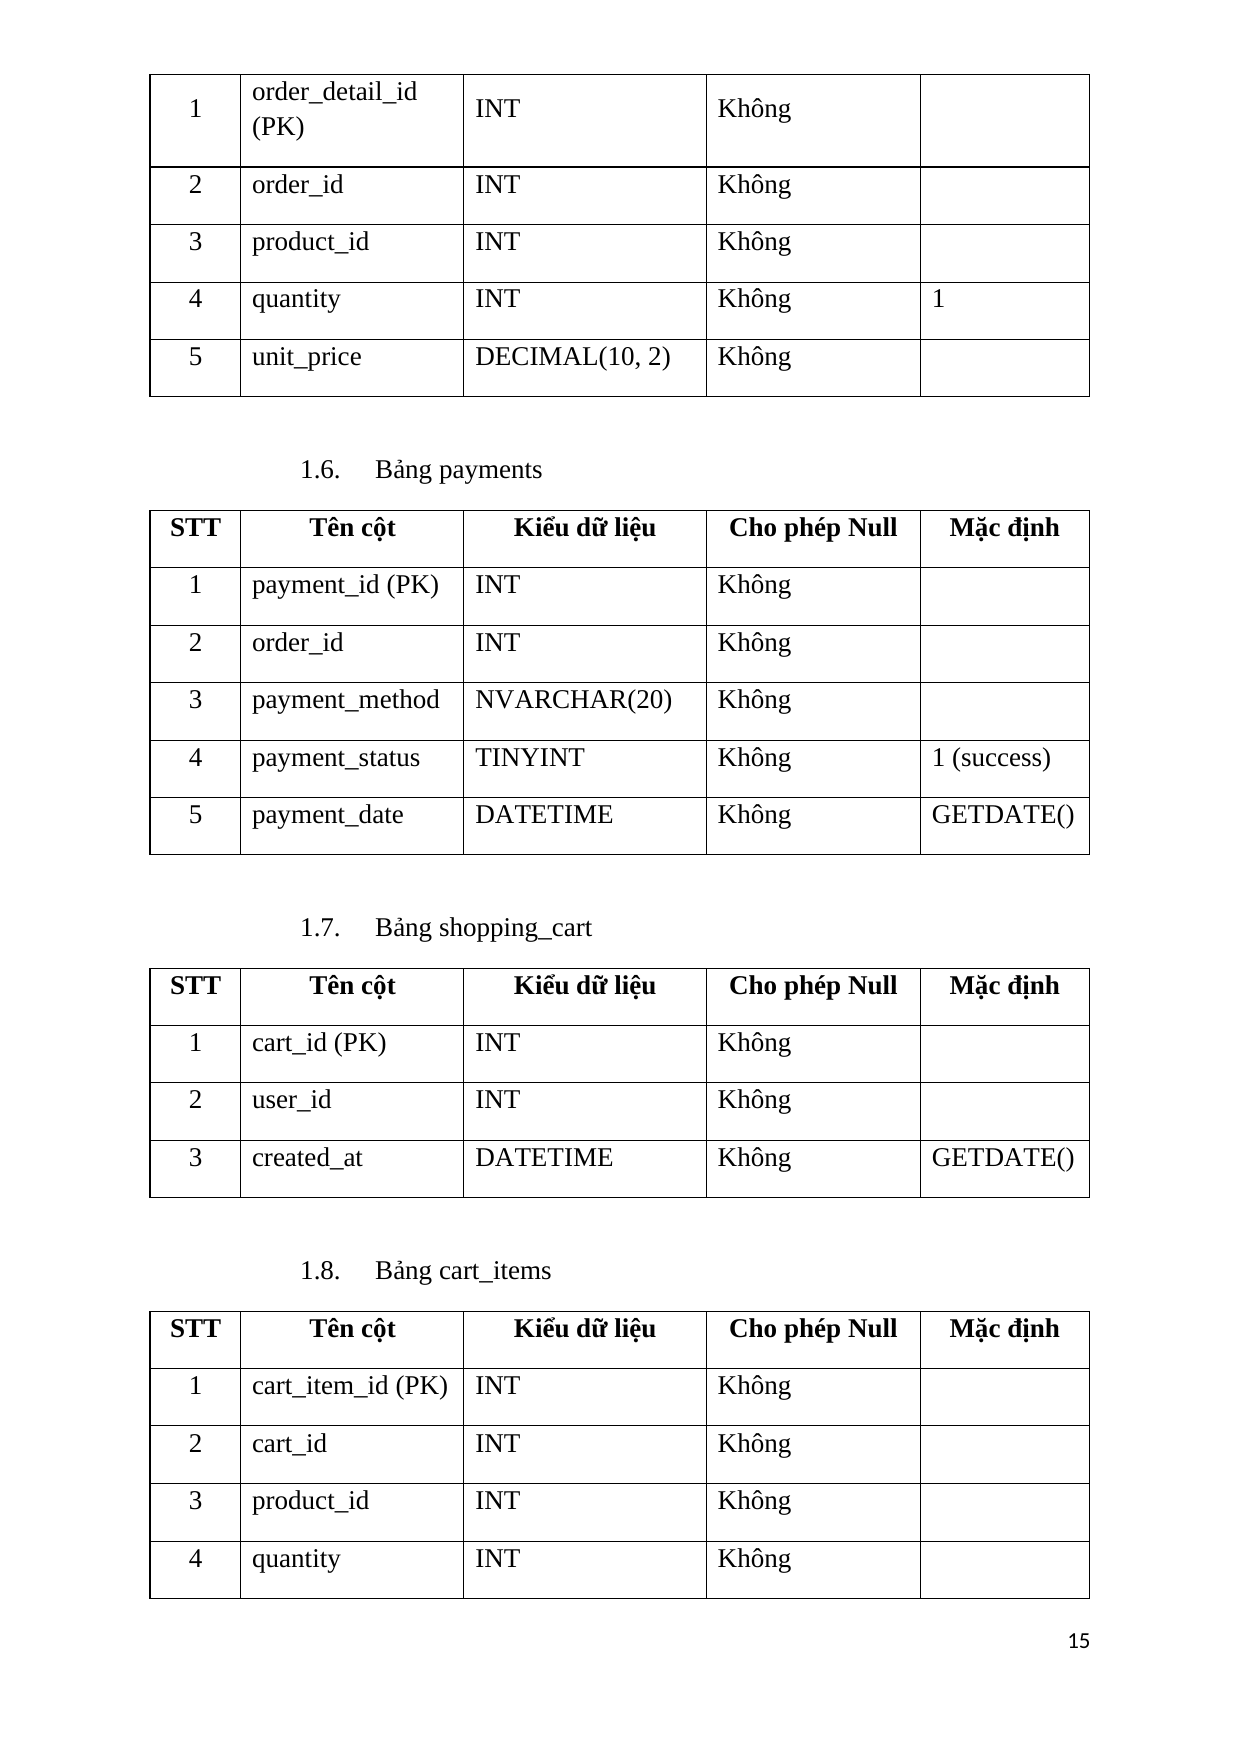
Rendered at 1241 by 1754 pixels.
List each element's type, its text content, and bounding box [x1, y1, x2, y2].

table_cell INT [464, 75, 706, 166]
table_cell Không [707, 168, 920, 224]
table_cell INT [464, 568, 706, 625]
table_cell 3 [151, 225, 240, 282]
table_cell Không [707, 1083, 920, 1140]
table_cell [921, 225, 1089, 282]
table_cell cart_item_id (PK) [241, 1369, 463, 1425]
table_cell INT [464, 1026, 706, 1082]
table_cell 4 [151, 741, 240, 797]
table_cell Không [707, 626, 920, 682]
table_cell 2 [151, 168, 240, 224]
table_cell INT [464, 283, 706, 338]
table_cell quantity [241, 283, 463, 338]
table_cell Không [707, 741, 920, 797]
table_cell Không [707, 1484, 920, 1541]
table_header Cho phép Null [707, 511, 920, 567]
table_cell Không [707, 568, 920, 625]
table_cell 3 [151, 1484, 240, 1541]
table_header Kiểu dữ liệu [464, 1312, 706, 1368]
table_cell DECIMAL(10, 2) [464, 340, 706, 396]
table_cell [921, 75, 1089, 166]
table_cell 2 [151, 626, 240, 682]
table_cell INT [464, 626, 706, 682]
table_cell Không [707, 1426, 920, 1483]
table_cell Không [707, 340, 920, 396]
table_cell 3 [151, 1141, 240, 1197]
table_cell Không [707, 1369, 920, 1425]
table_cell Không [707, 1141, 920, 1197]
table_header Mặc định [921, 969, 1089, 1025]
table_cell product_id [241, 225, 463, 282]
table_cell Không [707, 225, 920, 282]
table_cell Không [707, 1026, 920, 1082]
table_header Mặc định [921, 1312, 1089, 1368]
table_cell quantity [241, 1542, 463, 1598]
table_cell INT [464, 225, 706, 282]
table_header Mặc định [921, 511, 1089, 567]
table_cell Không [707, 1542, 920, 1598]
table_header STT [151, 511, 240, 567]
table_cell GETDATE() [921, 1141, 1089, 1197]
list Bảng shopping_cart [300, 911, 1090, 942]
table_cell 1 [151, 1369, 240, 1425]
table_cell [921, 340, 1089, 396]
table_cell user_id [241, 1083, 463, 1140]
table_cell [921, 168, 1089, 224]
table_cell Không [707, 75, 920, 166]
table_header Tên cột [241, 511, 463, 567]
table_cell DATETIME [464, 1141, 706, 1197]
table_cell 1 [151, 1026, 240, 1082]
table_header STT [151, 969, 240, 1025]
table_cell 1 [151, 75, 240, 166]
table_cell DATETIME [464, 798, 706, 854]
table_cell INT [464, 1083, 706, 1140]
table_cell 1 (success) [921, 741, 1089, 797]
table_cell [921, 1484, 1089, 1541]
table_cell order_id [241, 626, 463, 682]
table_header Tên cột [241, 1312, 463, 1368]
list Bảng cart_items [300, 1254, 1090, 1286]
table_cell created_at [241, 1141, 463, 1197]
table_cell [921, 1542, 1089, 1598]
table_cell 1 [921, 283, 1089, 338]
table_cell payment_date [241, 798, 463, 854]
table_cell 2 [151, 1083, 240, 1140]
table_cell [921, 1026, 1089, 1082]
table_cell [921, 1369, 1089, 1425]
table_cell INT [464, 168, 706, 224]
table_cell INT [464, 1369, 706, 1425]
table_cell 5 [151, 340, 240, 396]
table_cell 4 [151, 283, 240, 338]
table_cell Không [707, 683, 920, 740]
table_cell 1 [151, 568, 240, 625]
table_cell 3 [151, 683, 240, 740]
table_cell NVARCHAR(20) [464, 683, 706, 740]
table_cell TINYINT [464, 741, 706, 797]
table_cell [921, 683, 1089, 740]
table_cell [921, 1083, 1089, 1140]
list Bảng payments [300, 454, 1090, 485]
table_cell 4 [151, 1542, 240, 1598]
table_header Kiểu dữ liệu [464, 969, 706, 1025]
table_cell 2 [151, 1426, 240, 1483]
table_cell INT [464, 1484, 706, 1541]
table_cell cart_id [241, 1426, 463, 1483]
table_cell 5 [151, 798, 240, 854]
table_cell Không [707, 798, 920, 854]
table_cell INT [464, 1542, 706, 1598]
table_cell payment_id (PK) [241, 568, 463, 625]
table_cell Không [707, 283, 920, 338]
table_cell payment_method [241, 683, 463, 740]
table_header Tên cột [241, 969, 463, 1025]
table_cell INT [464, 1426, 706, 1483]
table_cell order_detail_id (PK) [241, 75, 463, 166]
table_cell order_id [241, 168, 463, 224]
table_cell unit_price [241, 340, 463, 396]
table_cell [921, 1426, 1089, 1483]
table_cell GETDATE() [921, 798, 1089, 854]
table_cell [921, 568, 1089, 625]
table_header Kiểu dữ liệu [464, 511, 706, 567]
table_header Cho phép Null [707, 969, 920, 1025]
table_cell [921, 626, 1089, 682]
table_cell product_id [241, 1484, 463, 1541]
table_cell cart_id (PK) [241, 1026, 463, 1082]
table_header Cho phép Null [707, 1312, 920, 1368]
table_cell payment_status [241, 741, 463, 797]
table_header STT [151, 1312, 240, 1368]
